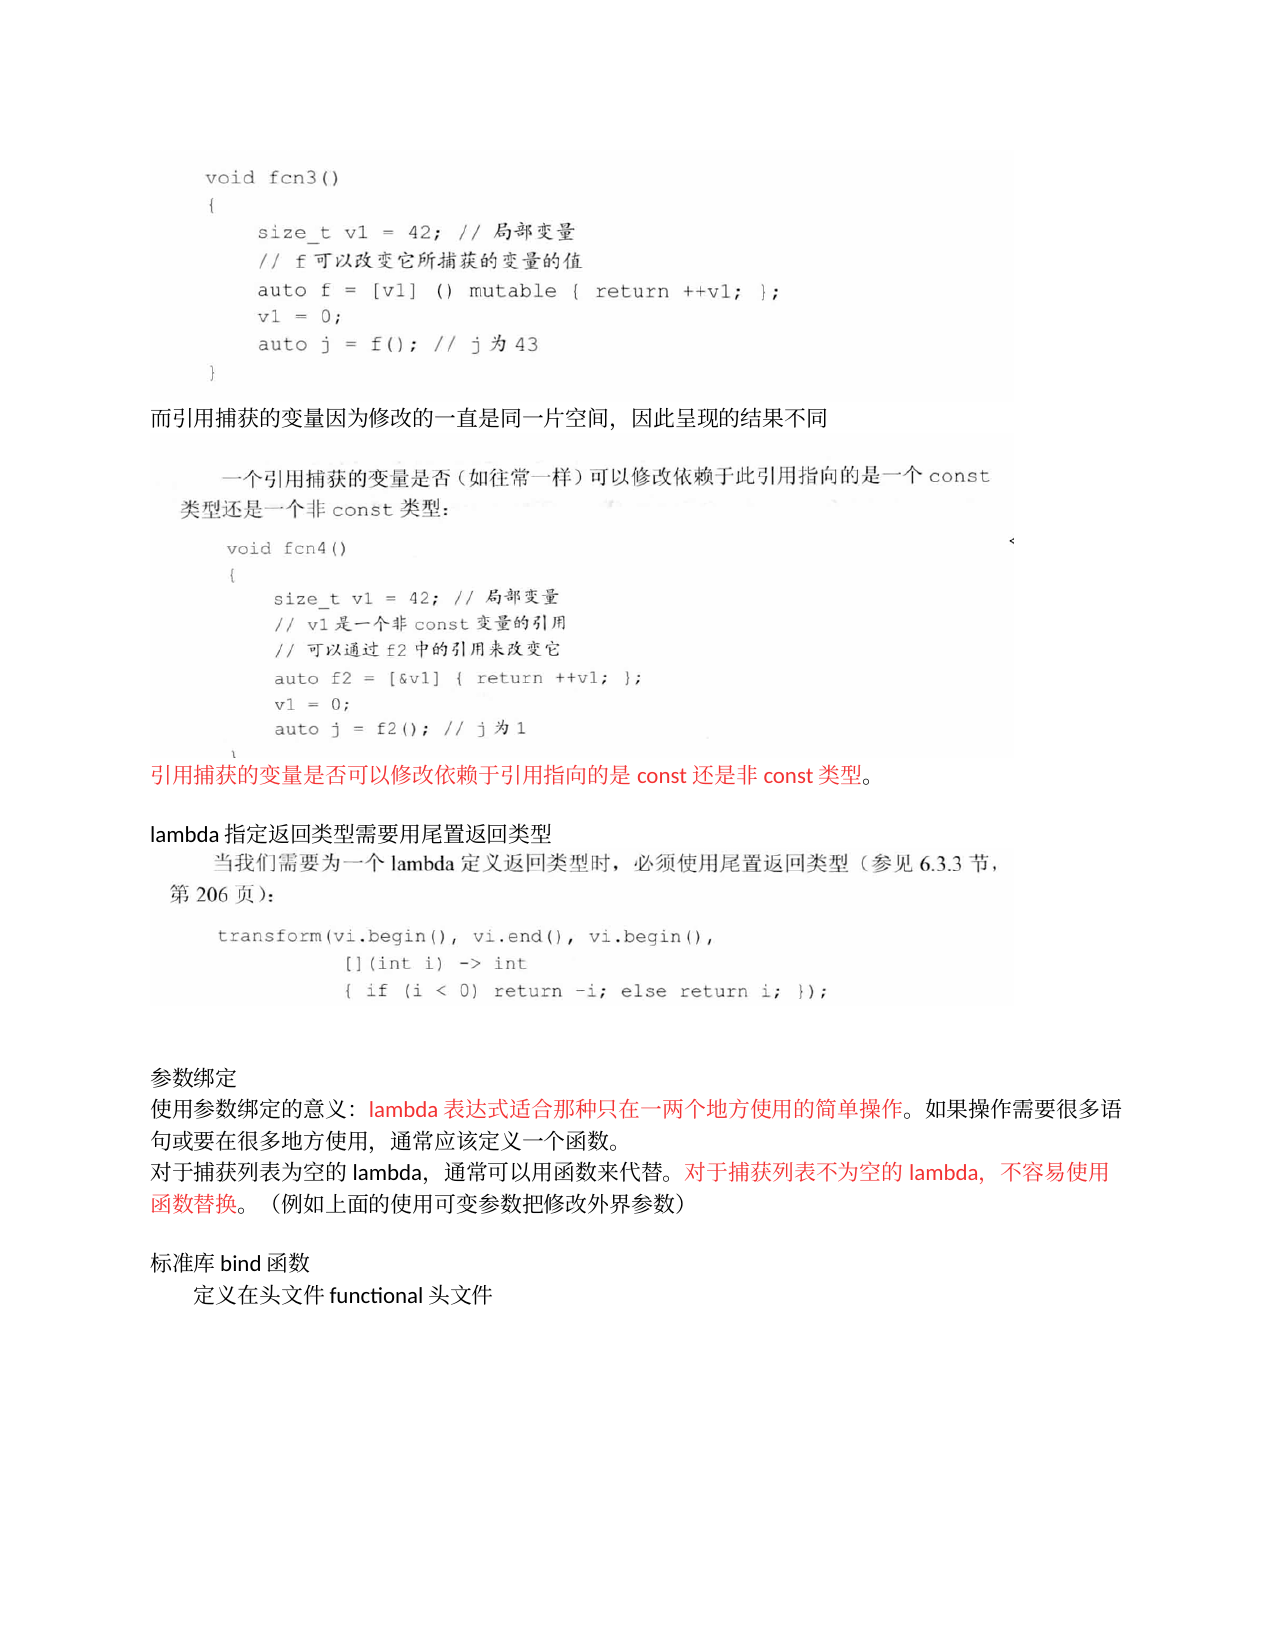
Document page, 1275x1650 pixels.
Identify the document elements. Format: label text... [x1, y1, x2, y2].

text 使用参数绑定的意义：lambda 表达式适合那种只在一两个地方使用的简单操作。如果操作需要很多语句或要在很多地方使用，通常应该定义一个函数。 [150, 1093, 1125, 1156]
text 对于捕获列表为空的 lambda，通常可以用函数来代替。对于捕获列表不为空的 lambda，不容易使用函数替换。（例如上面的使用可变参数把修改外界参数） [150, 1156, 1125, 1218]
picture [150, 848, 1014, 1006]
text 参数绑定 [150, 1061, 1125, 1093]
text 引用捕获的变量是否可以修改依赖于引用指向的是 const 还是非 const 类型。 [150, 758, 1125, 789]
text 标准库bind函数 [150, 1247, 1125, 1278]
text 而引用捕获的变量因为修改的一直是同一片空间，因此呈现的结果不同 [150, 402, 1125, 433]
picture [150, 150, 1014, 402]
text 定义在头文件functional头文件 [150, 1278, 1125, 1309]
text lambda指定返回类型需要用尾置返回类型 [150, 817, 1125, 849]
picture [150, 433, 1014, 758]
